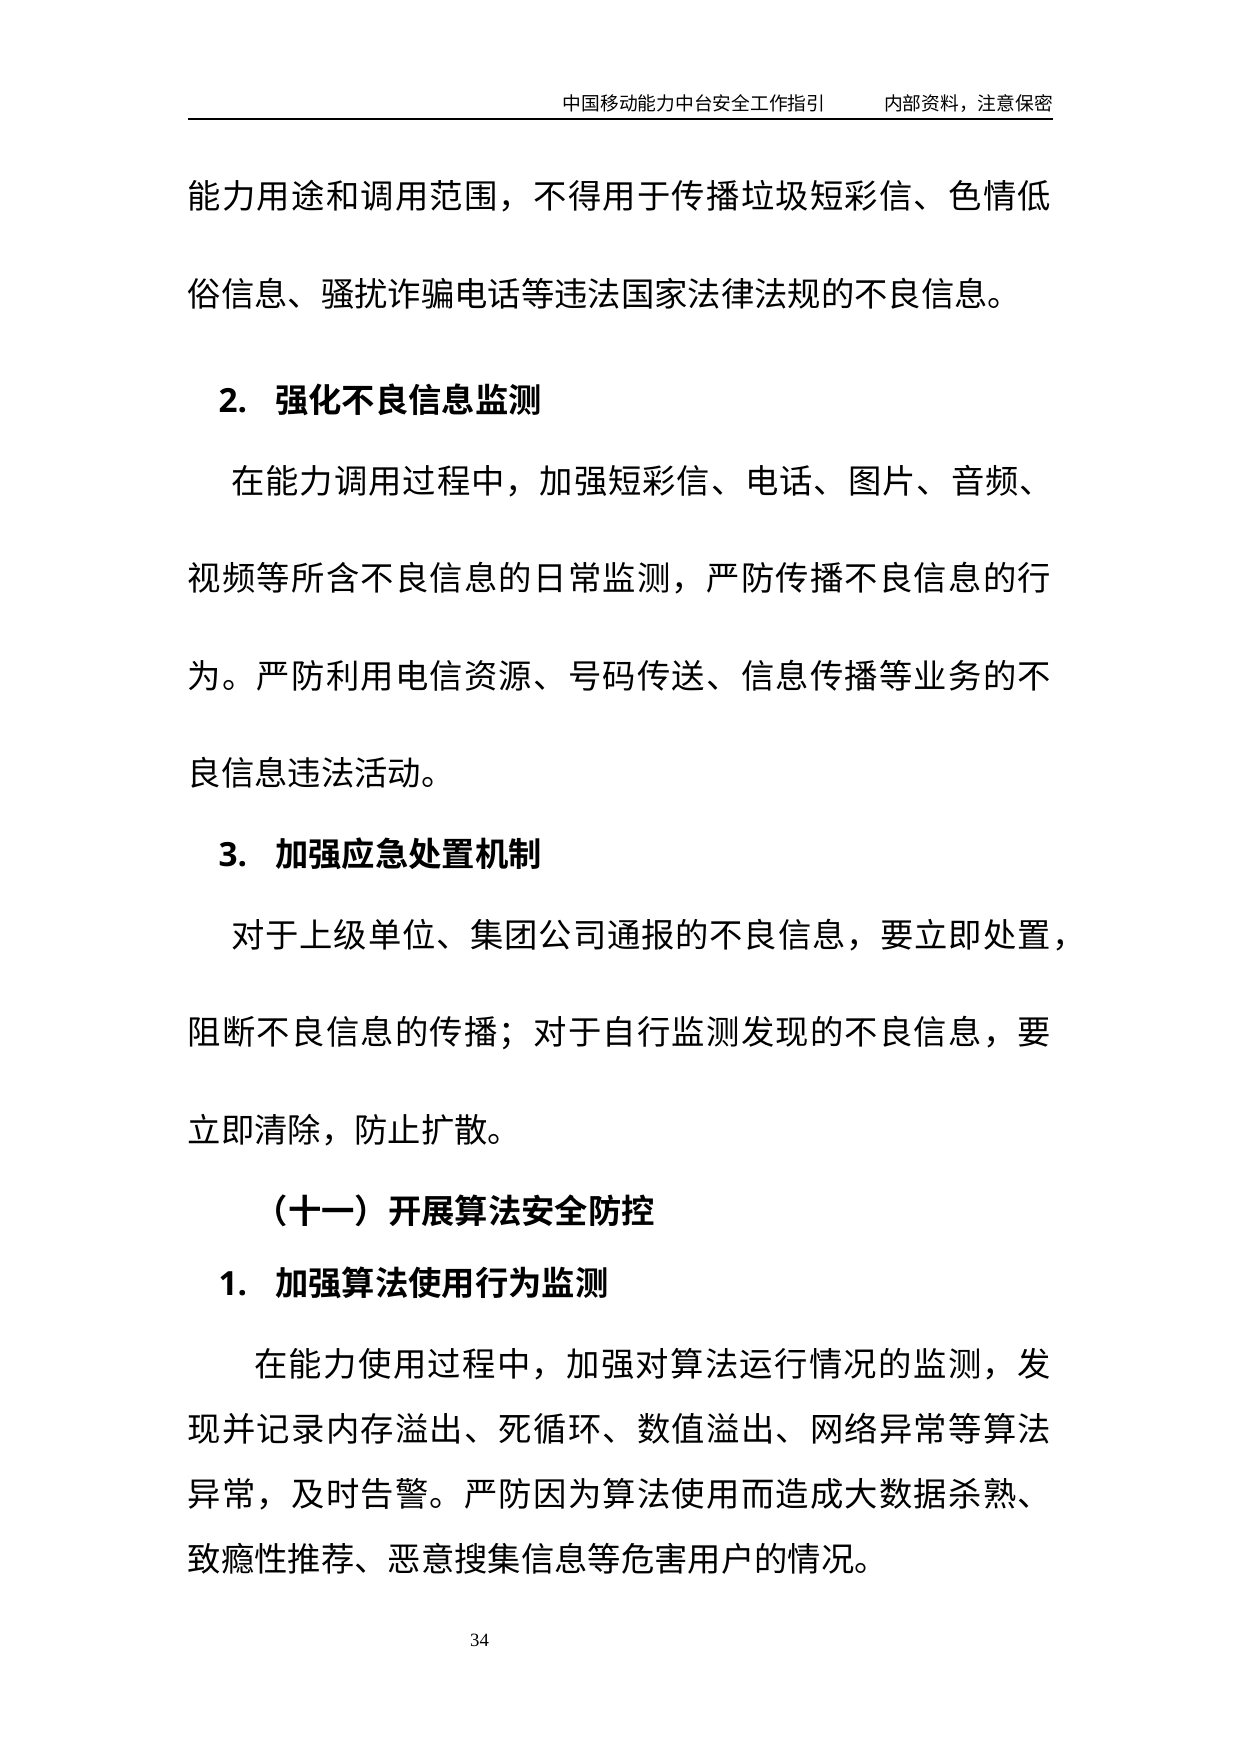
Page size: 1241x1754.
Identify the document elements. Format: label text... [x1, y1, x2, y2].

list 开展算法安全防控 [187, 1184, 1053, 1233]
list 加强应急处置机制 [187, 828, 1053, 876]
list 在能力使用过程中，加强对算法运行情况的监测，发现并记录内存溢出、死循环、数值溢出、网络异常等算法异常，及时告警。严防因为算法使用而造成大数据杀熟、致瘾性推荐、恶意搜集信息等危害用户的情况。 [187, 1329, 1053, 1589]
list 对于上级单位、集团公司通报的不良信息，要立即处置，阻断不良信息的传播；对于自行监测发现的不良信息，要立即清除，防止扩散。 [187, 900, 1053, 1160]
list 在能力调用过程中，加强短彩信、电话、图片、音频、视频等所含不良信息的日常监测，严防传播不良信息的行为。严防利用电信资源、号码传送、信息传播等业务的不良信息违法活动。 [187, 446, 1053, 804]
list 加强算法使用行为监测 [187, 1257, 1053, 1305]
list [187, 162, 1053, 324]
list 强化不良信息监测 [187, 373, 1053, 422]
